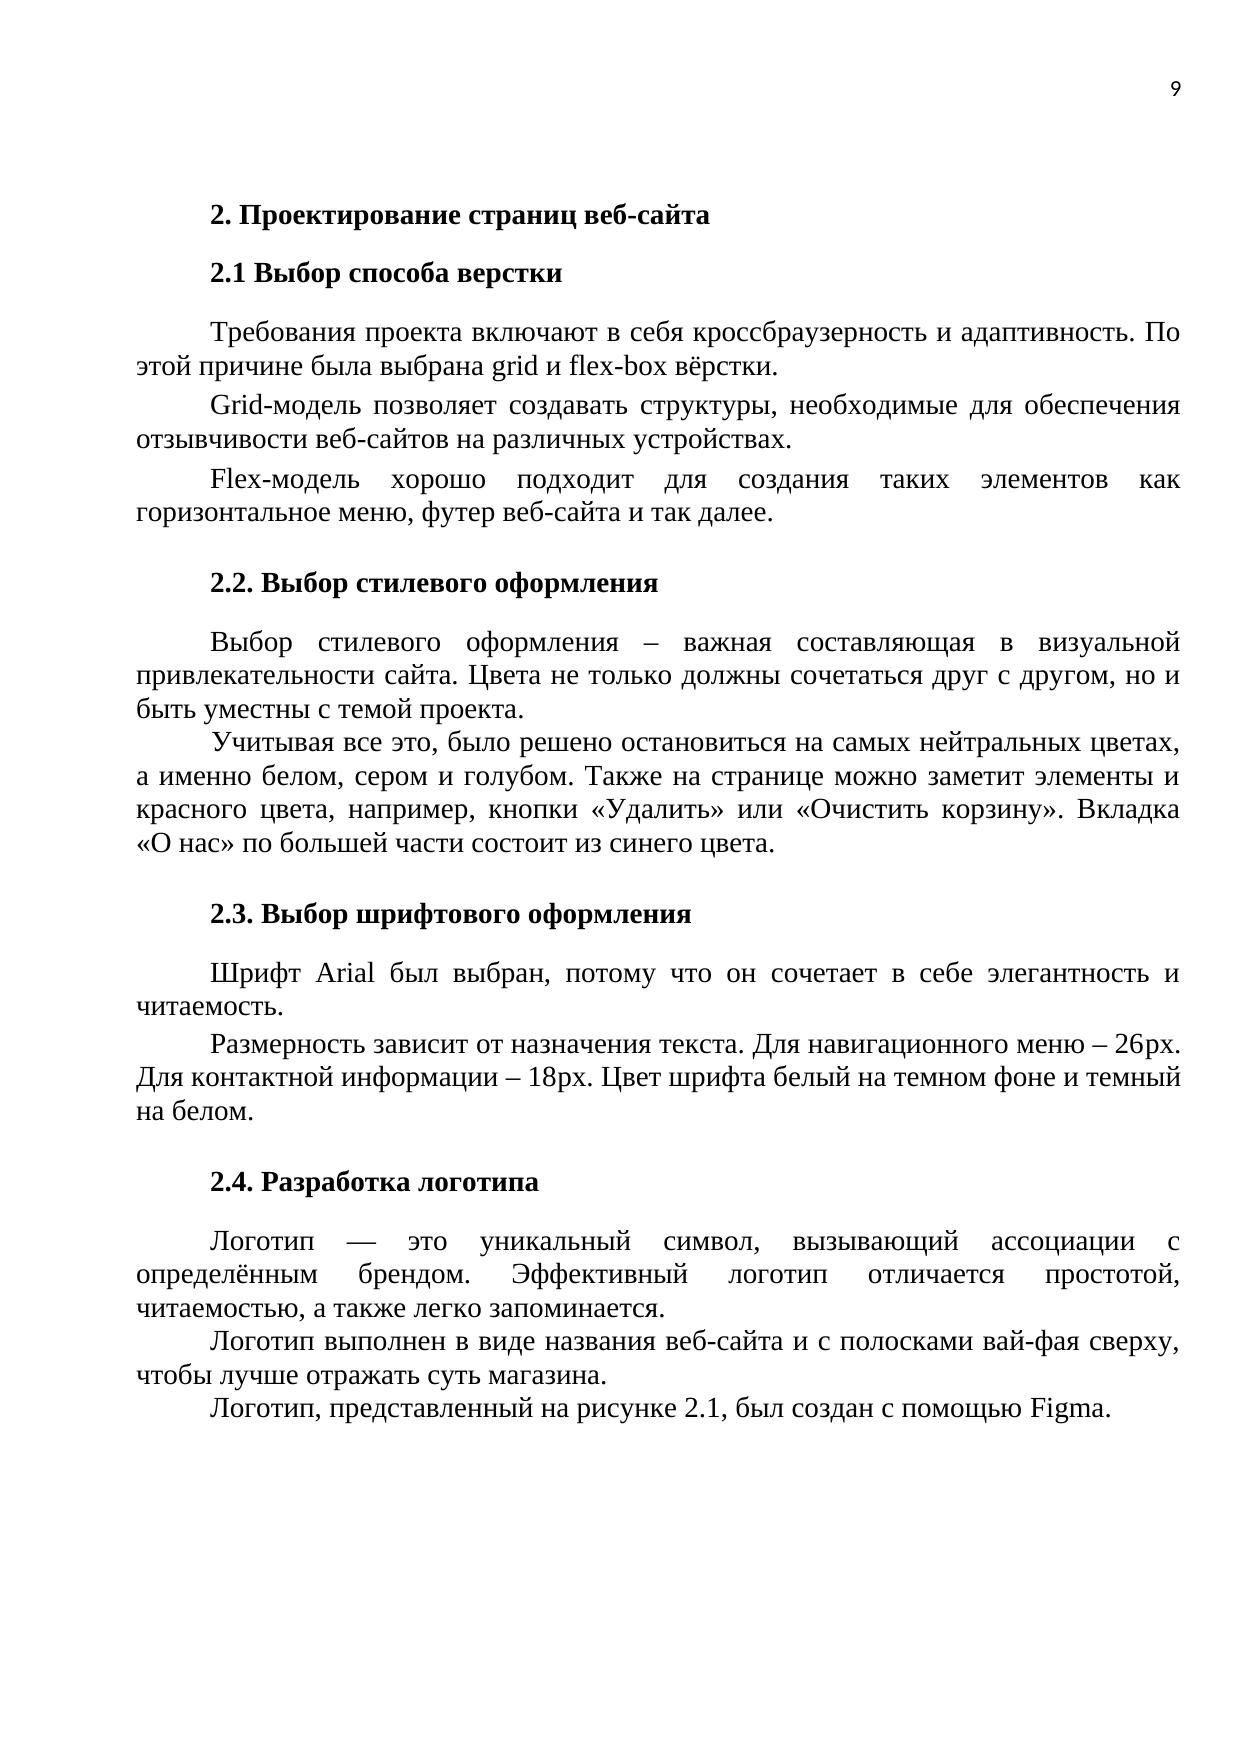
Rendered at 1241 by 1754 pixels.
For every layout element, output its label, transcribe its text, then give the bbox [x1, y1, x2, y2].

text Учитывая все это, было решено остановиться на самых нейтральных цветах, а именно белом, сером и голубом. Также на странице можно заметит элементы и красного цвета, например, кнопки «Удалить» или «Очистить корзину». Вкладка «О нас» по большей части состоит из синего цвета. [136, 724, 1181, 859]
text Размерность зависит от назначения текста. Для навигационного меню – 26px. Для контактной информации – 18px. Цвет шрифта белый на темном фоне и темный на белом. [136, 1026, 1181, 1127]
text Логотип, представленный на рисунке 2.1, был создан с помощью Figma. [136, 1390, 1181, 1424]
text Логотип — это уникальный символ, вызывающий ассоциации с определённым брендом. Эффективный логотип отличается простотой, читаемостью, а также легко запоминается. [136, 1223, 1181, 1323]
text 2.2. Выбор стилевого оформления [136, 565, 1181, 599]
text Логотип выполнен в виде названия веб-сайта и с полосками вай-фая сверху, чтобы лучше отражать суть магазина. [136, 1323, 1181, 1390]
text 2.1 Выбор способа верстки [136, 256, 1181, 289]
text Grid-модель позволяет создавать структуры, необходимые для обеспечения отзывчивости веб-сайтов на различных устройствах. [136, 387, 1181, 454]
text 2.3. Выбор шрифтового оформления [136, 896, 1181, 930]
text Требования проекта включают в себя кроссбраузерность и адаптивность. По этой причине была выбрана grid и flex-box вёрстки. [136, 314, 1181, 381]
text Flex-модель хорошо подходит для создания таких элементов как горизонтальное меню, футер веб-сайта и так далее. [136, 461, 1181, 528]
text Выбор стилевого оформления – важная составляющая в визуальной привлекательности сайта. Цвета не только должны сочетаться друг с другом, но и быть уместны с темой проекта. [136, 624, 1181, 724]
text 2.4. Разработка логотипа [136, 1164, 1181, 1198]
text Шрифт Arial был выбран, потому что он сочетает в себе элегантность и читаемость. [136, 955, 1181, 1022]
text 2. Проектирование страниц веб-сайта [136, 197, 1181, 231]
